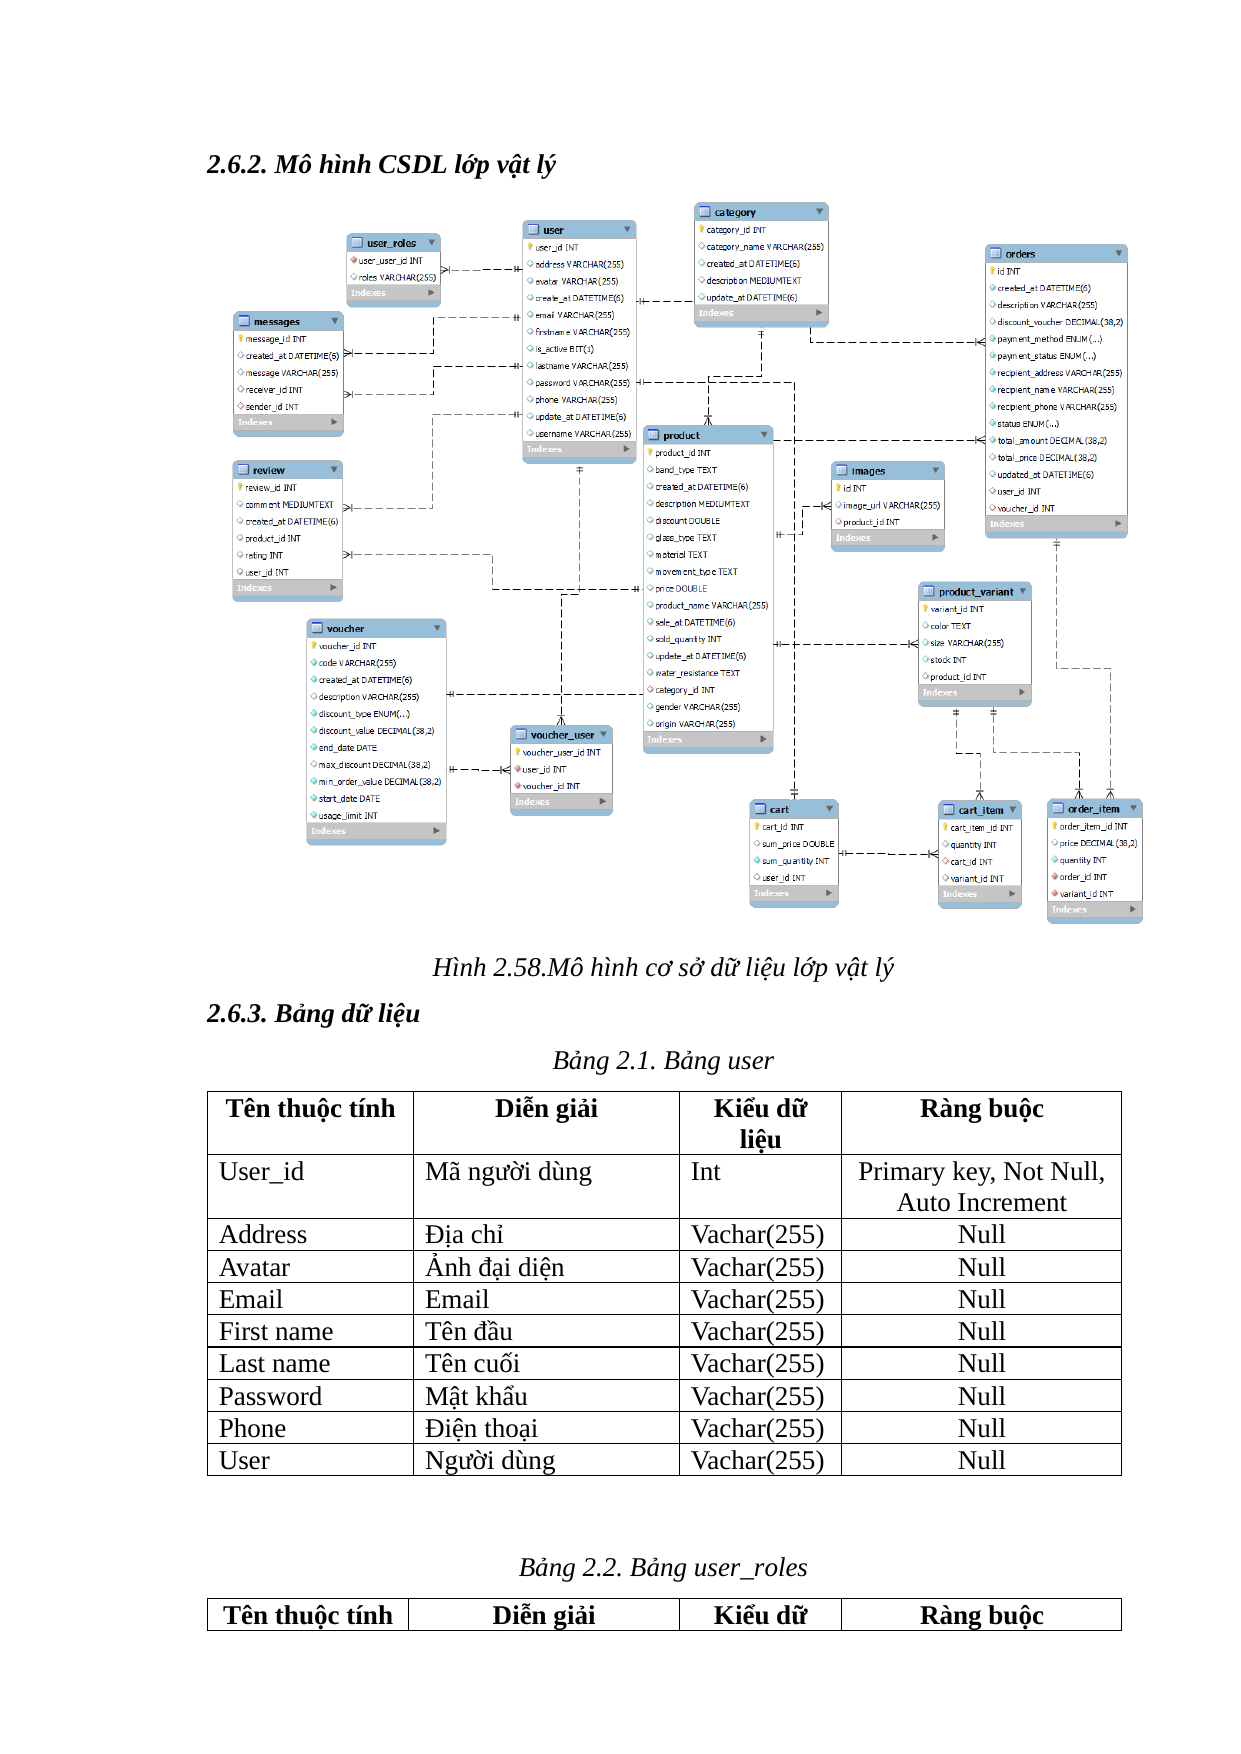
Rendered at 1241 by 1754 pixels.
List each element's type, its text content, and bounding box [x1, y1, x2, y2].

table_cell Tên cuối [414, 1348, 679, 1378]
table_cell Vachar(255) [680, 1251, 841, 1282]
table_cell User_id [208, 1155, 413, 1218]
table_cell Email [414, 1283, 679, 1314]
table_cell Điện thoại [414, 1412, 679, 1443]
table_cell Vachar(255) [680, 1412, 841, 1443]
table_header Diễn giải [409, 1599, 679, 1630]
table_header Ràng buộc [842, 1092, 1121, 1154]
table_cell Null [842, 1315, 1121, 1346]
table_cell Null [842, 1283, 1121, 1314]
table_cell User [208, 1444, 413, 1475]
table_cell Avatar [208, 1251, 413, 1282]
table_cell Vachar(255) [680, 1315, 841, 1346]
text Bảng 2.1. Bảng user [207, 1044, 1122, 1075]
table_cell Null [842, 1348, 1121, 1378]
table_cell Address [208, 1219, 413, 1250]
subtitle 2.6.2. Mô hình CSDL lớp vật lý [207, 148, 1122, 179]
table_cell Null [842, 1219, 1121, 1250]
table_cell Người dùng [414, 1444, 679, 1475]
table_header Diễn giải [414, 1092, 679, 1154]
table_header Ràng buộc [842, 1599, 1121, 1630]
table_cell Tên đầu [414, 1315, 679, 1346]
table_cell Password [208, 1380, 413, 1411]
table_cell Mã người dùng [414, 1155, 679, 1218]
table_cell Ảnh đại diện [414, 1251, 679, 1282]
table_cell Địa chỉ [414, 1219, 679, 1250]
table_cell Vachar(255) [680, 1283, 841, 1314]
table_cell Null [842, 1444, 1121, 1475]
text Hình 2.58.Mô hình cơ sở dữ liệu lớp vật lý [207, 951, 1122, 982]
table_cell Null [842, 1251, 1121, 1282]
table_cell Null [842, 1412, 1121, 1443]
table_cell Vachar(255) [680, 1219, 841, 1250]
table_cell Vachar(255) [680, 1380, 841, 1411]
table_cell Int [680, 1155, 841, 1218]
table_cell Last name [208, 1348, 413, 1378]
table_cell First name [208, 1315, 413, 1346]
table_cell Phone [208, 1412, 413, 1443]
table_header Kiểu dữ liệu [680, 1599, 841, 1630]
subtitle 2.6.3. Bảng dữ liệu [207, 998, 1122, 1029]
table_cell Vachar(255) [680, 1348, 841, 1378]
table_header Tên thuộc tính [208, 1599, 408, 1630]
picture [206, 194, 1157, 936]
table_cell Email [208, 1283, 413, 1314]
table_header Kiểu dữ liệu [680, 1092, 841, 1154]
table_cell Mật khẩu [414, 1380, 679, 1411]
text Bảng 2.2. Bảng user_roles [207, 1552, 1122, 1583]
table_cell Primary key, Not Null, Auto Increment [842, 1155, 1121, 1218]
table_cell Vachar(255) [680, 1444, 841, 1475]
table_cell Null [842, 1380, 1121, 1411]
table_header Tên thuộc tính [208, 1092, 413, 1154]
